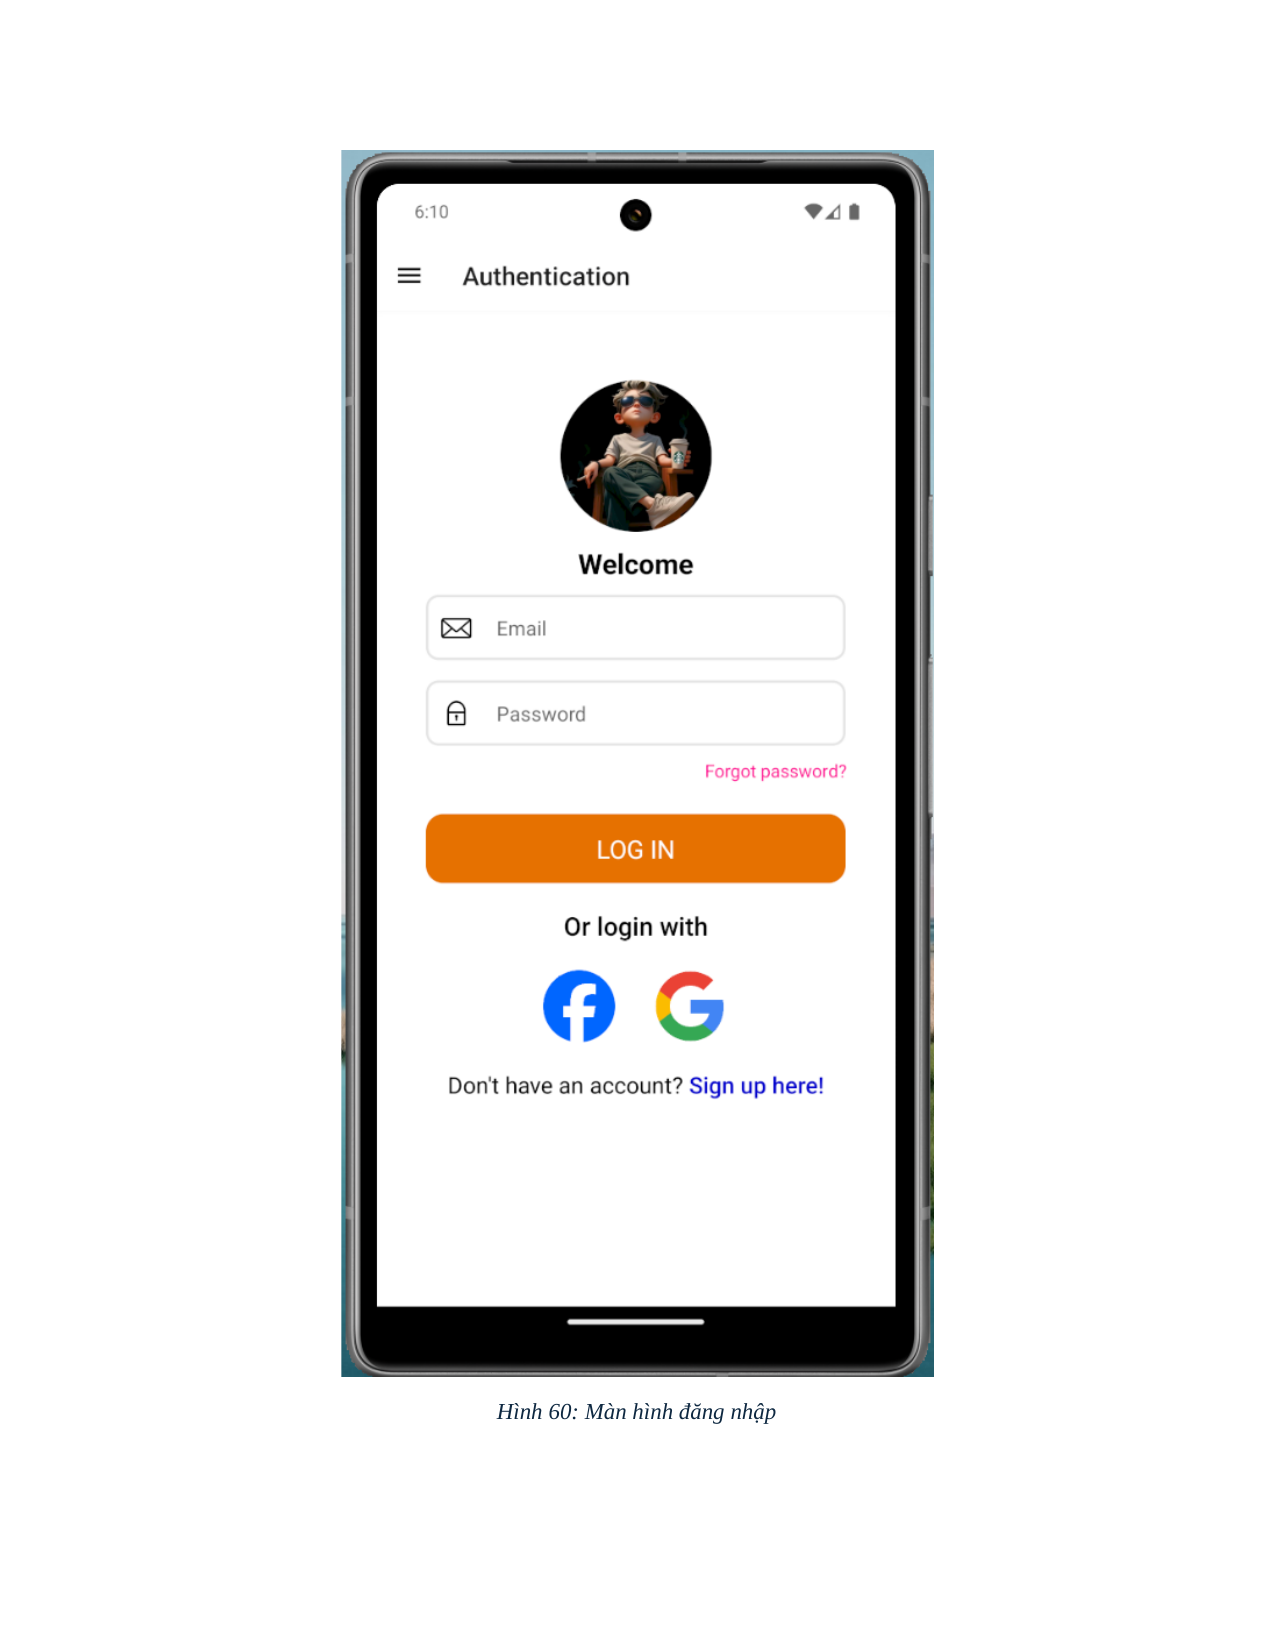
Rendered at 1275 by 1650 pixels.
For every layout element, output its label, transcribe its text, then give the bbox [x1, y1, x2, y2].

picture [341, 150, 934, 1377]
